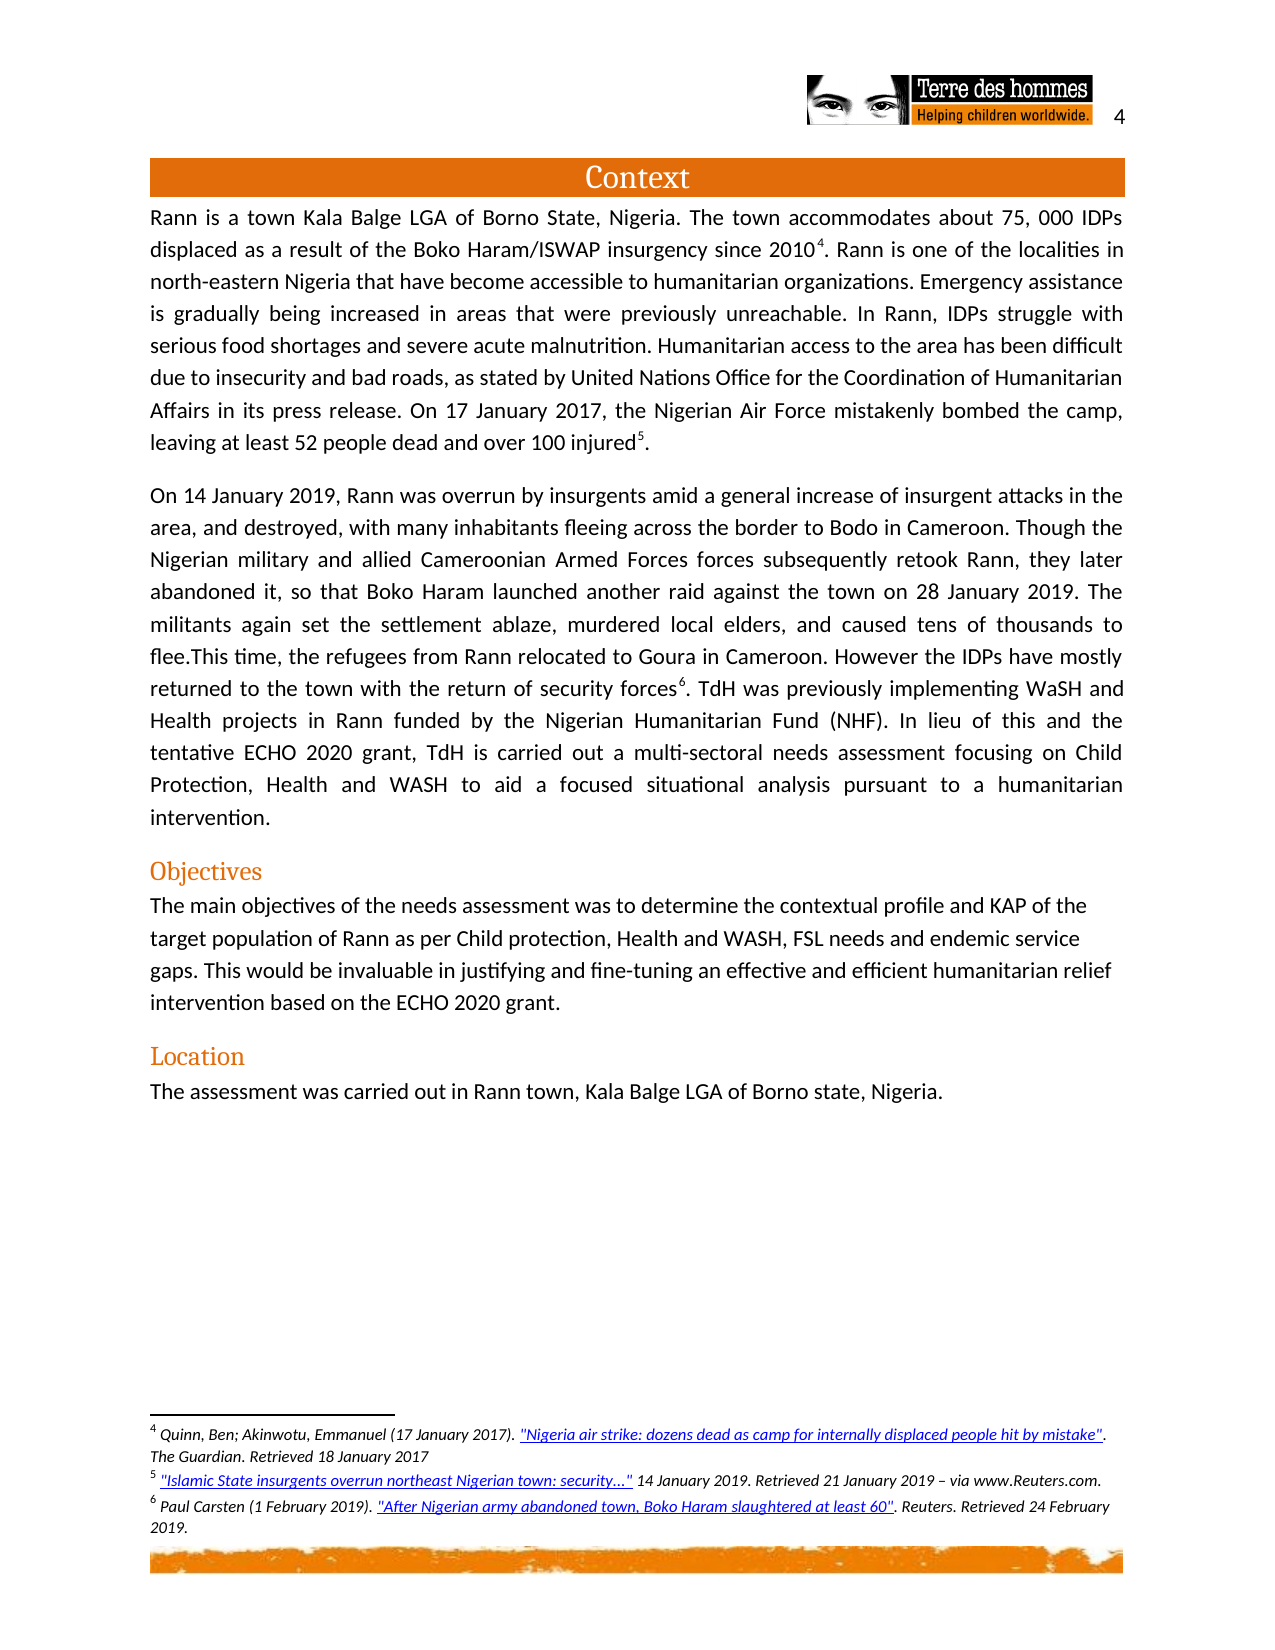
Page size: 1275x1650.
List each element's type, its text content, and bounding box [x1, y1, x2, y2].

subtitle Location [150, 1041, 1125, 1072]
text On 14 January 2019, Rann was overrun by insurgents amid a general increase of insurgent attacks in the area, and destroyed, with many inhabitants fleeing across the border to Bodo in Cameroon. Though the Nigerian military and allied Cameroonian Armed Forces forces subsequently retook Rann, they later abandoned it, so that Boko Haram launched another raid against the town on 28 January 2019. The militants again set the settlement ablaze, murdered local elders, and caused tens of thousands to flee.This time, the refugees from Rann relocated to Goura in Cameroon. However the IDPs have mostly returned to the town with the return of security forces. TdH was previously implementing WaSH and Health projects in Rann funded by the Nigerian Humanitarian Fund (NHF). In lieu of this and the tentative ECHO 2020 grant, TdH is carried out a multi-sectoral needs assessment focusing on Child Protection, Health and WASH to aid a focused situational analysis pursuant to a humanitarian intervention. [150, 481, 1125, 831]
picture [807, 75, 1093, 125]
picture [150, 1546, 1123, 1575]
text The main objectives of the needs assessment was to determine the contextual profile and KAP of the target population of Rann as per Child protection, Health and WASH, FSL needs and endemic service gaps. This would be invaluable in justifying and fine-tuning an effective and efficient humanitarian relief intervention based on the ECHO 2020 grant. [150, 892, 1125, 1016]
text Rann is a town Kala Balge LGA of Borno State, Nigeria. The town accommodates about 75, 000 IDPs displaced as a result of the Boko Haram/ISWAP insurgency since 2010. Rann is one of the localities in north-eastern Nigeria that have become accessible to humanitarian organizations. Emergency assistance is gradually being increased in areas that were previously unreachable. In Rann, IDPs struggle with serious food shortages and severe acute malnutrition. Humanitarian access to the area has been difficult due to insecurity and bad roads, as stated by United Nations Office for the Coordination of Humanitarian Affairs in its press release. On 17 January 2017, the Nigerian Air Force mistakenly bombed the camp, leaving at least 52 people dead and over 100 injured. [150, 203, 1125, 456]
text The assessment was carried out in Rann town, Kala Balge LGA of Borno state, Nigeria. [150, 1077, 1125, 1105]
subtitle Context [150, 158, 1125, 197]
subtitle Objectives [150, 856, 1125, 887]
